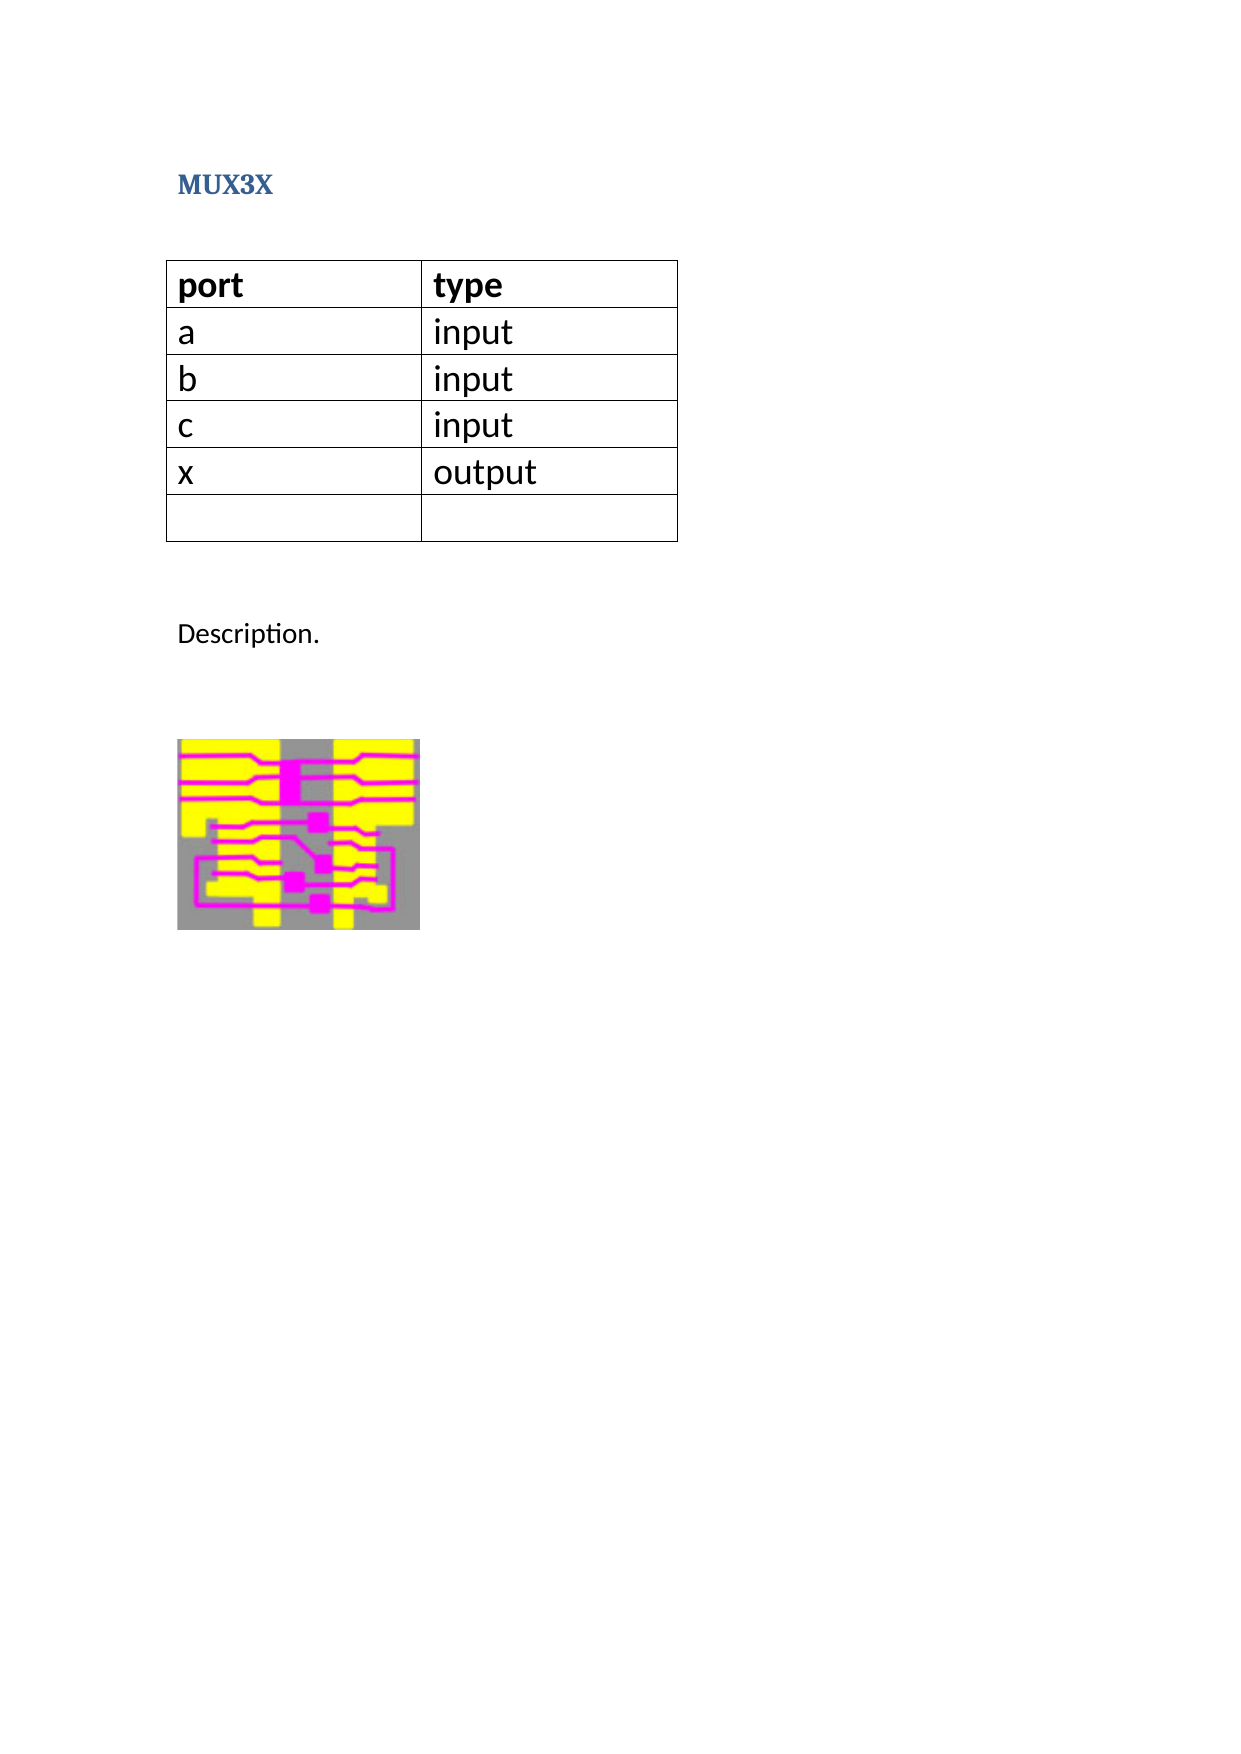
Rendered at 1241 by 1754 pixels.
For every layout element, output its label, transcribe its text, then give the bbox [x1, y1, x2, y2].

table_header port [167, 261, 421, 307]
table_cell a [167, 308, 421, 353]
table_cell input [422, 308, 677, 353]
table_cell input [422, 355, 677, 400]
table_cell output [422, 448, 677, 494]
subtitle MUX3X [177, 168, 1152, 202]
table_cell c [167, 401, 421, 447]
table_cell [422, 495, 677, 541]
table_header type [422, 261, 677, 307]
table_cell input [422, 401, 677, 447]
table_cell [167, 495, 421, 541]
table_cell b [167, 355, 421, 400]
table_cell x [167, 448, 421, 494]
text Description. [177, 616, 1152, 651]
picture [177, 739, 420, 930]
